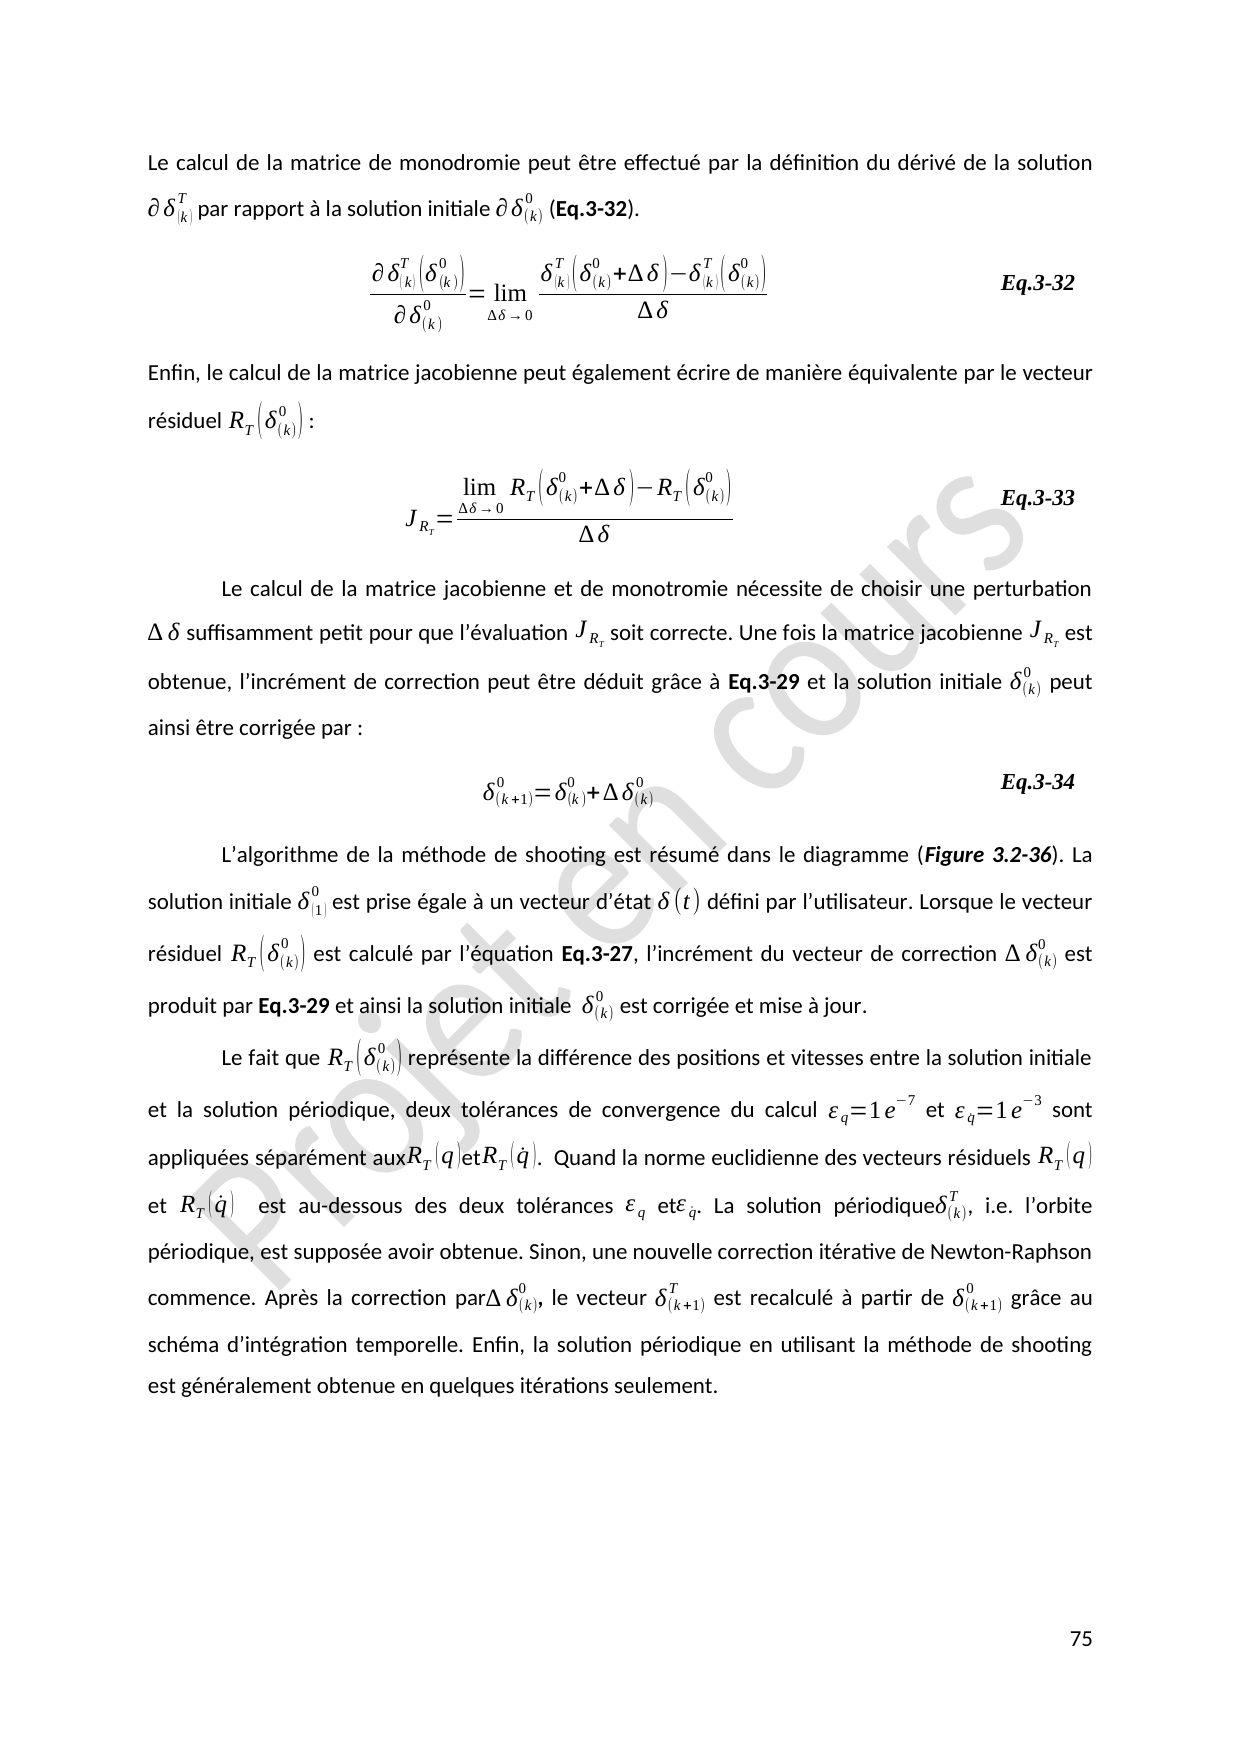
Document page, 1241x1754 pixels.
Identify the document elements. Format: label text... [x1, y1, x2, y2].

text Le calcul de la matrice jacobienne et de monotromie nécessite de choisir une perturbation suffisamment petit pour que l’évaluation soit correcte. Une fois la matrice jacobienne est obtenue, l’incrément de correction peut être déduit grâce à Eq.3-29 et la solution initiale peut ainsi être corrigée par : [148, 574, 1093, 741]
text Le calcul de la matrice de monodromie peut être effectué par la définition du dérivé de la solution par rapport à la solution initiale (Eq.3-32). [148, 148, 1093, 226]
table_header [989, 455, 1093, 574]
text Enfin, le calcul de la matrice jacobienne peut également écrire de manière équivalente par le vecteur résiduel : [148, 358, 1093, 441]
table_header [989, 240, 1093, 358]
text Le fait que représente la différence des positions et vitesses entre la solution initiale et la solution périodique, deux tolérances de convergence du calcul et sont appliquées séparément auxet. Quand la norme euclidienne des vecteurs résiduels et est au-dessous des deux tolérances et. La solution périodique, i.e. l’orbite périodique, est supposée avoir obtenue. Sinon, une nouvelle correction itérative de Newton-Raphson commence. Après la correction par, le vecteur est recalculé à partir de grâce au schéma d’intégration temporelle. Enfin, la solution périodique en utilisant la méthode de shooting est généralement obtenue en quelques itérations seulement. [148, 1037, 1093, 1400]
table_header [148, 755, 989, 840]
table_header [989, 755, 1093, 840]
table_header [148, 240, 989, 358]
table_header [148, 455, 989, 574]
